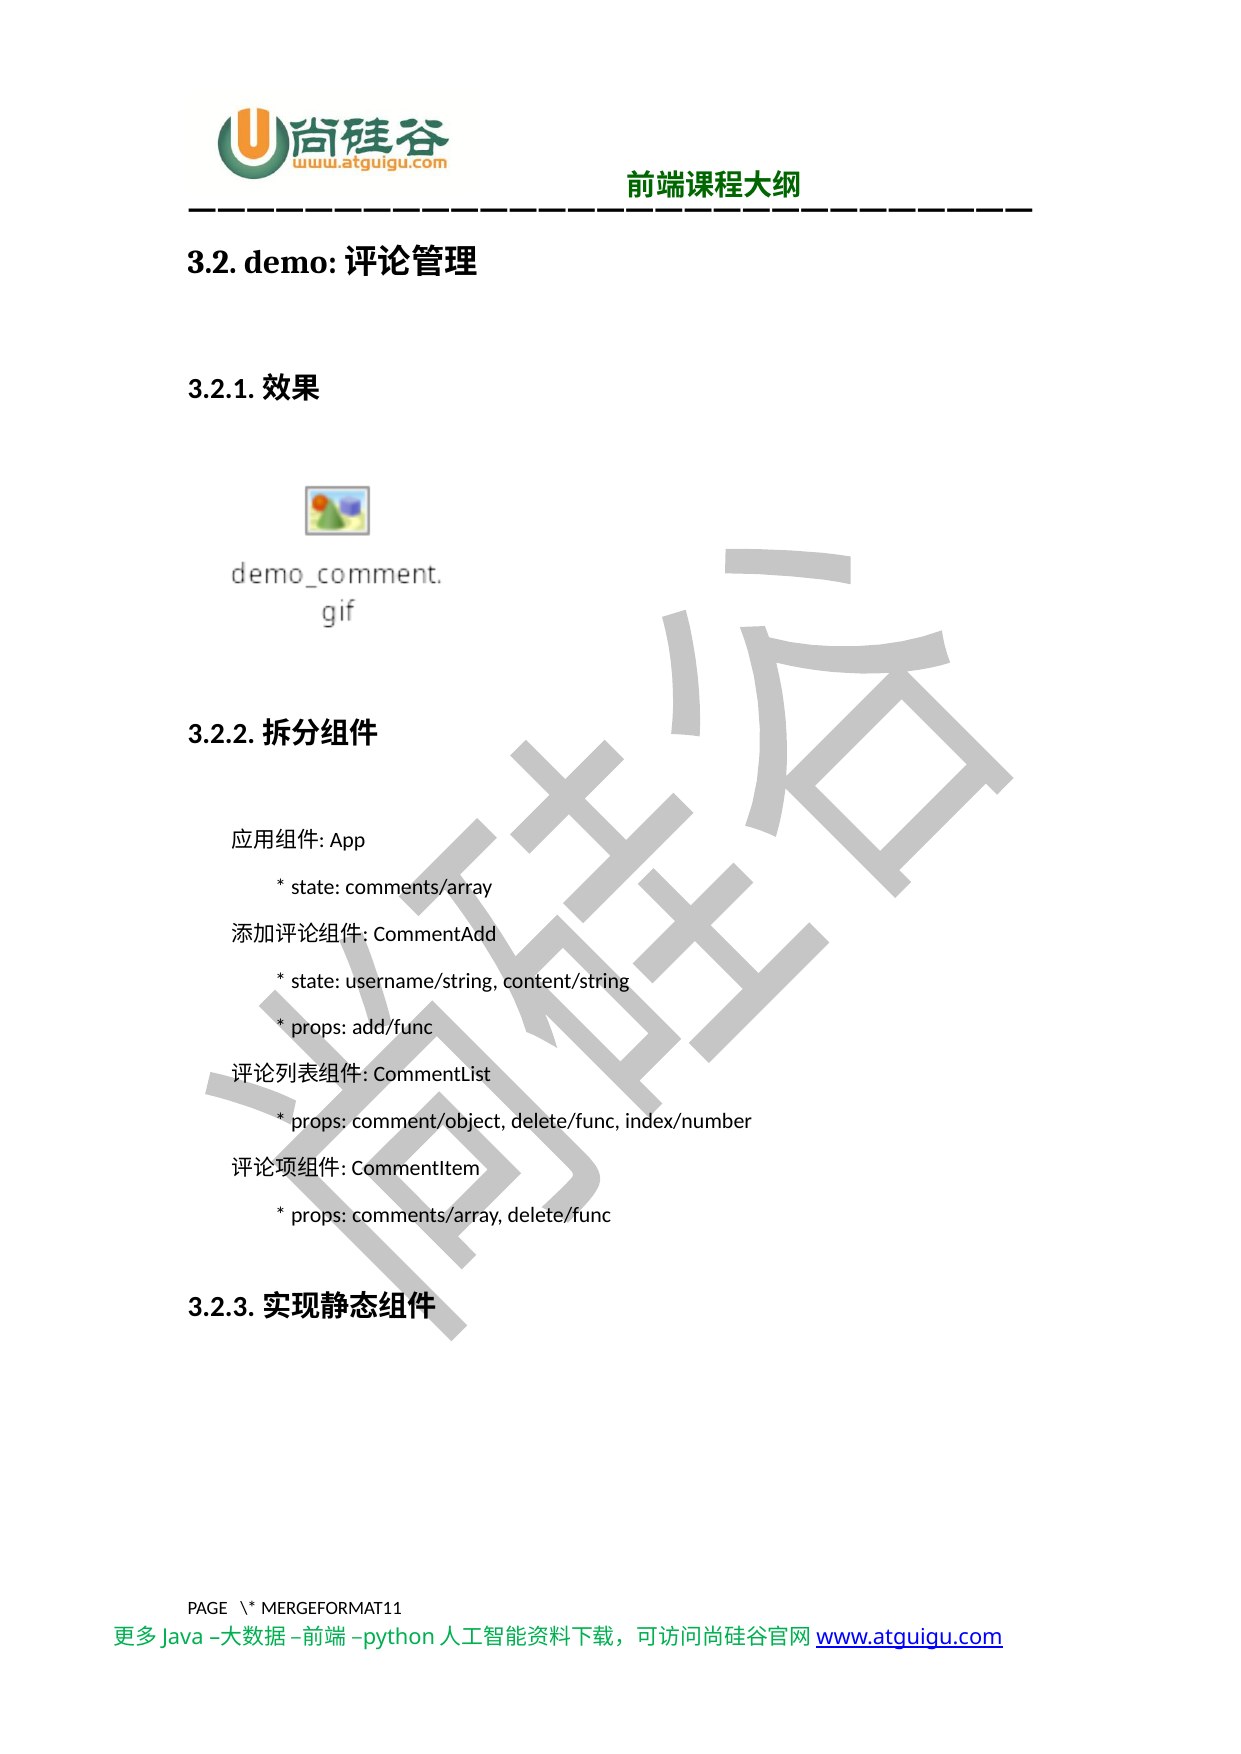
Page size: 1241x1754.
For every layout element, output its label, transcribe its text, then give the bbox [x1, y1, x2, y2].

text 评论项组件: CommentItem [187, 1150, 1053, 1182]
subtitle 3.2. demo: 评论管理 [187, 227, 1053, 292]
text 评论列表组件: CommentList [187, 1056, 1053, 1088]
text * props: comment/object, delete/func, index/number [231, 1104, 1053, 1137]
text * state: comments/array [231, 870, 1053, 902]
subtitle 3.2.3. 实现静态组件 [187, 1271, 1053, 1336]
text 应用组件: App [187, 822, 1053, 854]
text * state: username/string, content/string [231, 964, 1053, 997]
picture [187, 88, 479, 195]
subtitle 3.2.2. 拆分组件 [187, 699, 1053, 764]
text 添加评论组件: CommentAdd [187, 916, 1053, 948]
text * props: add/func [231, 1010, 1053, 1042]
text * props: comments/array, delete/func [231, 1198, 1053, 1231]
subtitle 3.2.1. 效果 [187, 354, 1053, 419]
